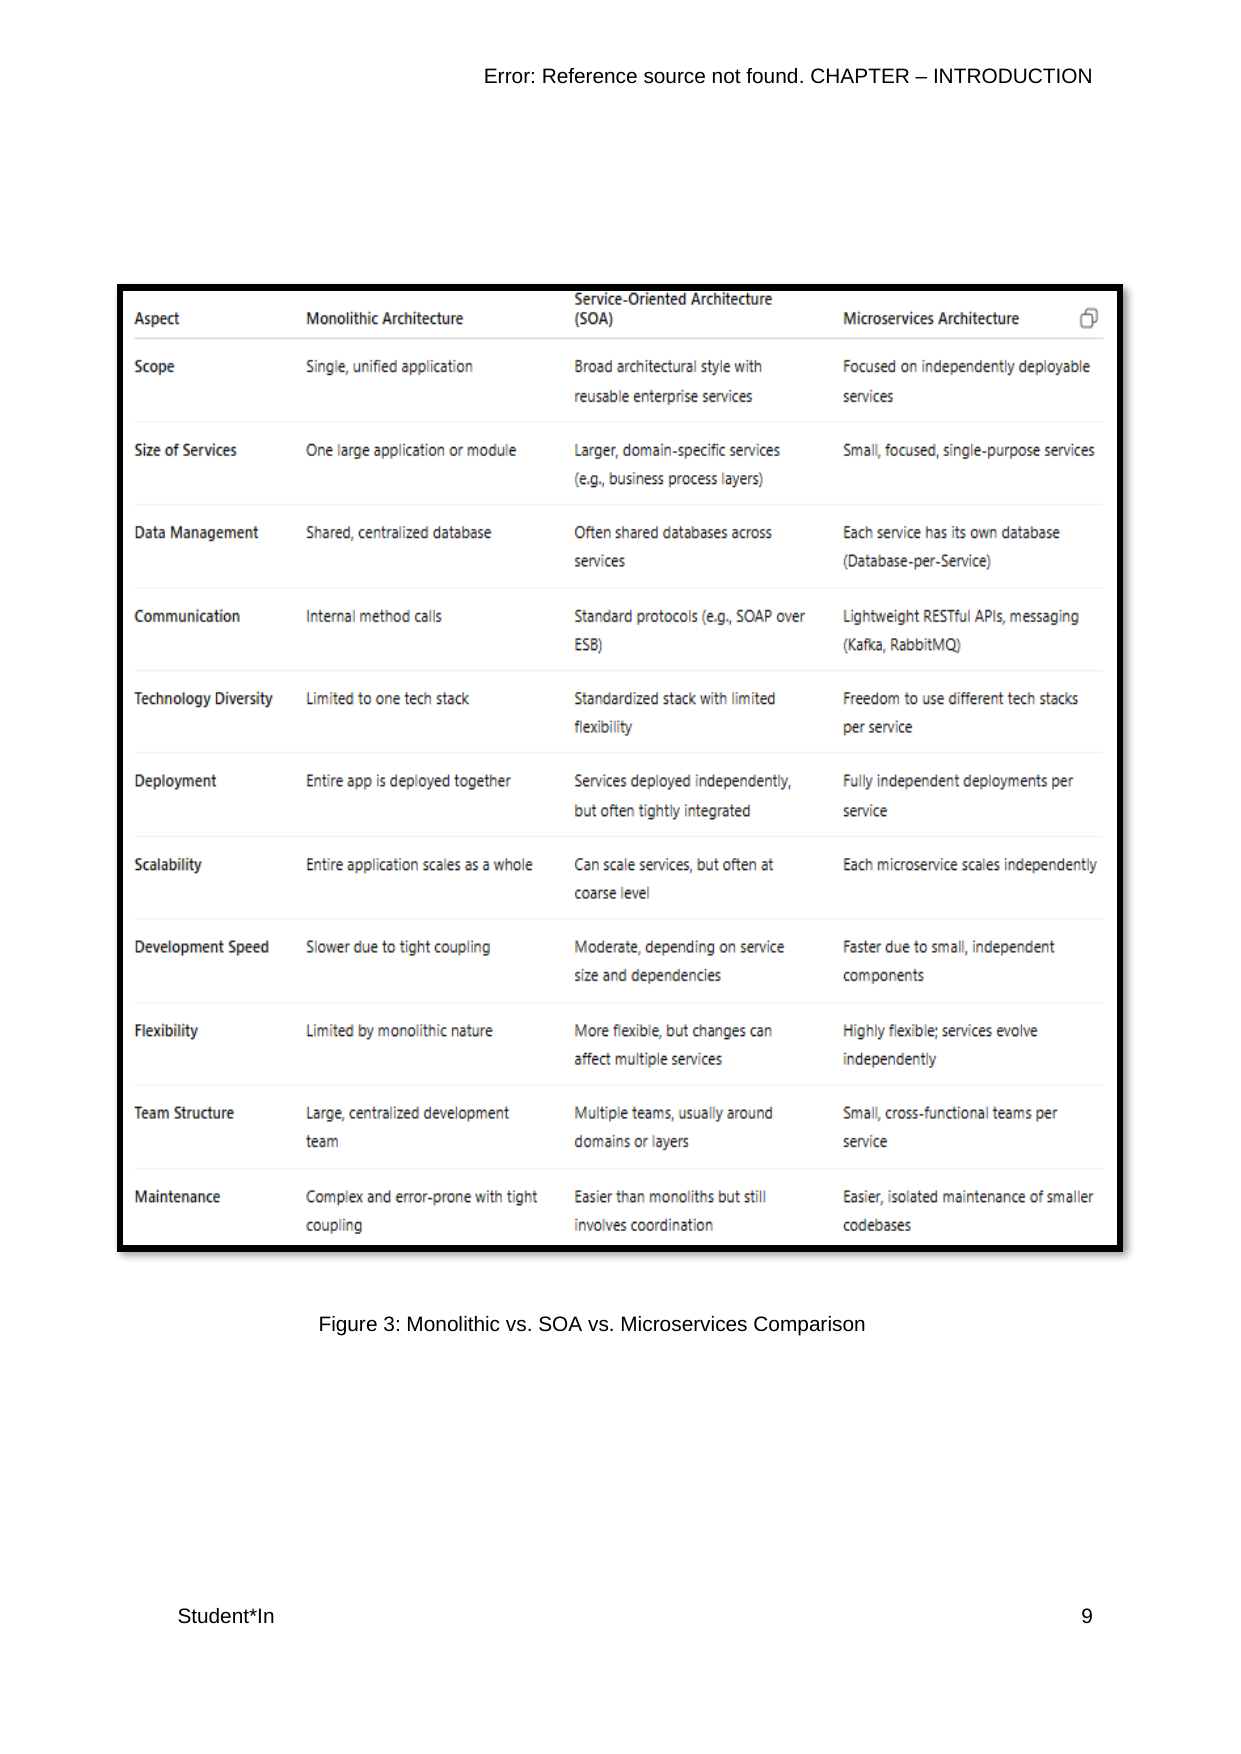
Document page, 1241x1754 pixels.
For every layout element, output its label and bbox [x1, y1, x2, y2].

picture [123, 291, 1117, 1245]
